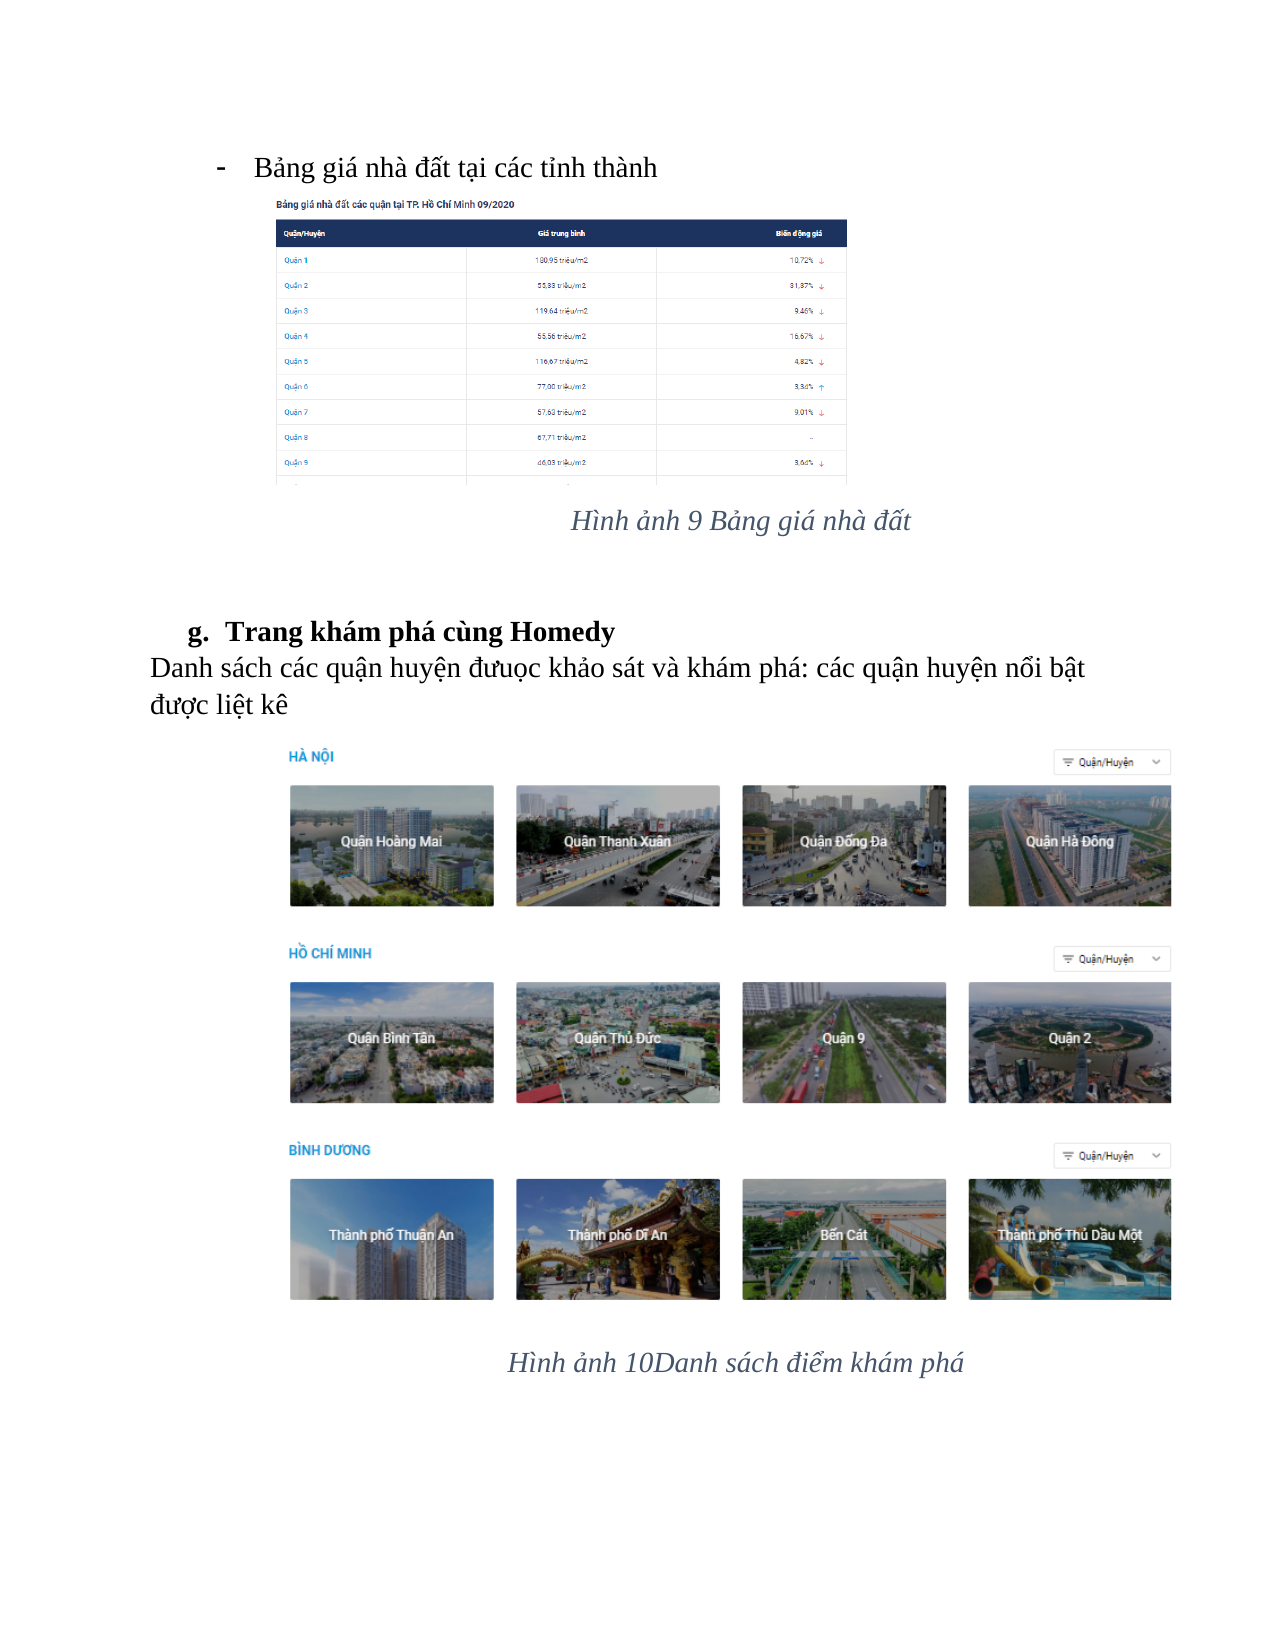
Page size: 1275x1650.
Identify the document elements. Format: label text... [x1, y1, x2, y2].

picture [262, 739, 1238, 1326]
text Hình ảnh 9 Bảng giá nhà đất [356, 503, 1125, 537]
subtitle Trang khám phá cùng Homedy [187, 614, 1125, 648]
picture [253, 185, 879, 485]
text Hình ảnh 10Danh sách điểm khám phá [347, 1345, 1125, 1378]
text Danh sách các quận huyện đưuọc khảo sát và khám phá: các quận huyện nổi bật được liệt kê [150, 651, 1125, 720]
